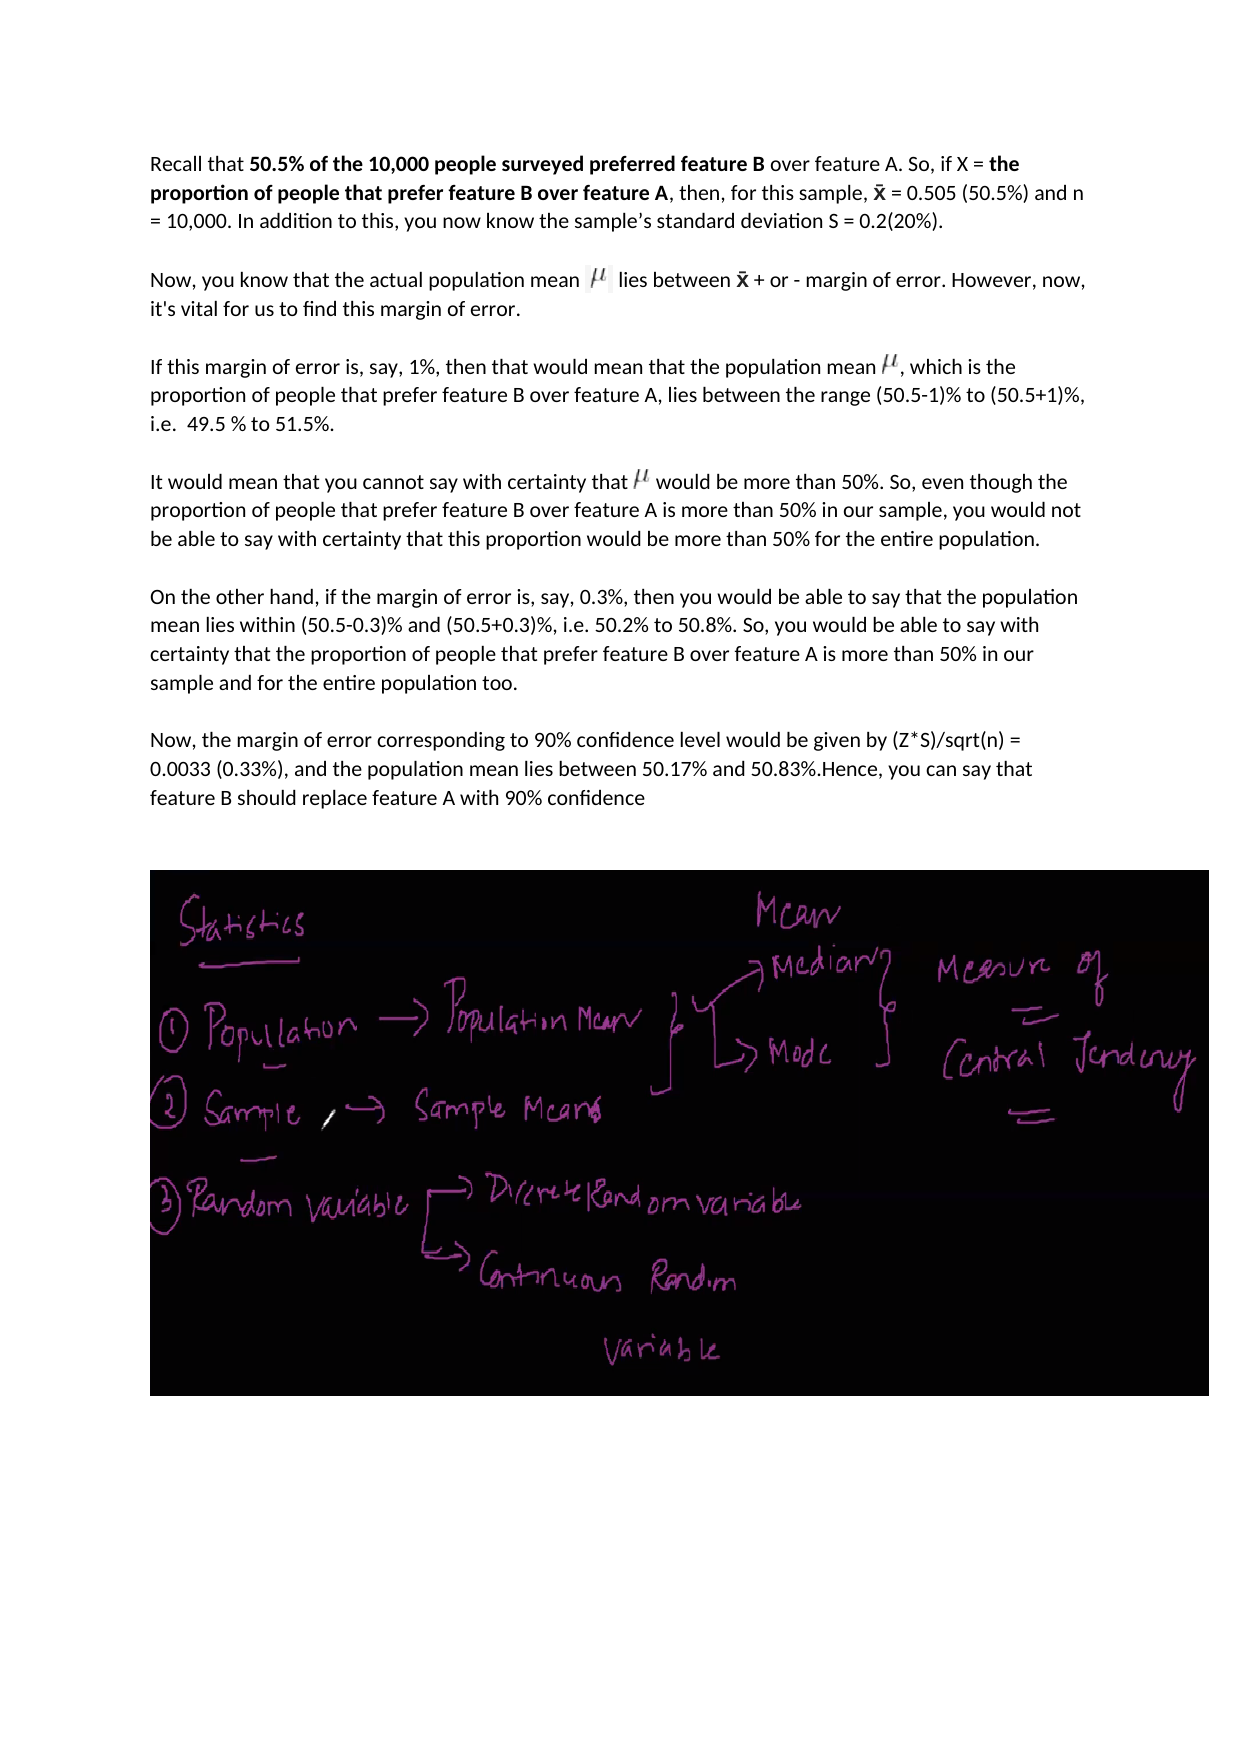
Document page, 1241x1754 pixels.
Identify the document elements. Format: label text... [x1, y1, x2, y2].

text Recall that 50.5% of the 10,000 people surveyed preferred feature B over feature A. So, if X = the proportion of people that prefer feature B over feature A, then, for this sample, x̄ = 0.505 (50.5%) and n = 10,000. In addition to this, you now know the sample’s standard deviation S = 0.2(20%). [150, 150, 1090, 234]
text Now, the margin of error corresponding to 90% confidence level would be given by (Z*S)/sqrt(n) = 0.0033 (0.33%), and the population mean lies between 50.17% and 50.83%.Hence, you can say that feature B should replace feature A with 90% confidence [150, 727, 1090, 811]
picture [633, 469, 651, 489]
text Now, you know that the actual population mean lies between x̄ + or - margin of error. However, now, it's vital for us to find this margin of error. [150, 265, 1090, 322]
text If this margin of error is, say, 1%, then that would mean that the population mean , which is the proportion of people that prefer feature B over feature A, lies between the range (50.5-1)% to (50.5+1)%, i.e. 49.5 % to 51.5%. [150, 353, 1090, 437]
picture [882, 354, 900, 374]
picture [590, 268, 608, 288]
text It would mean that you cannot say with certainty that would be more than 50%. So, even though the proportion of people that prefer feature B over feature A is more than 50% in our sample, you would not be able to say with certainty that this proportion would be more than 50% for the entire population. [150, 468, 1090, 552]
picture [150, 870, 1209, 1396]
text On the other hand, if the margin of error is, say, 0.3%, then you would be able to say that the population mean lies within (50.5-0.3)% and (50.5+0.3)%, i.e. 50.2% to 50.8%. So, you would be able to say with certainty that the proportion of people that prefer feature B over feature A is more than 50% in our sample and for the entire population too. [150, 583, 1090, 696]
